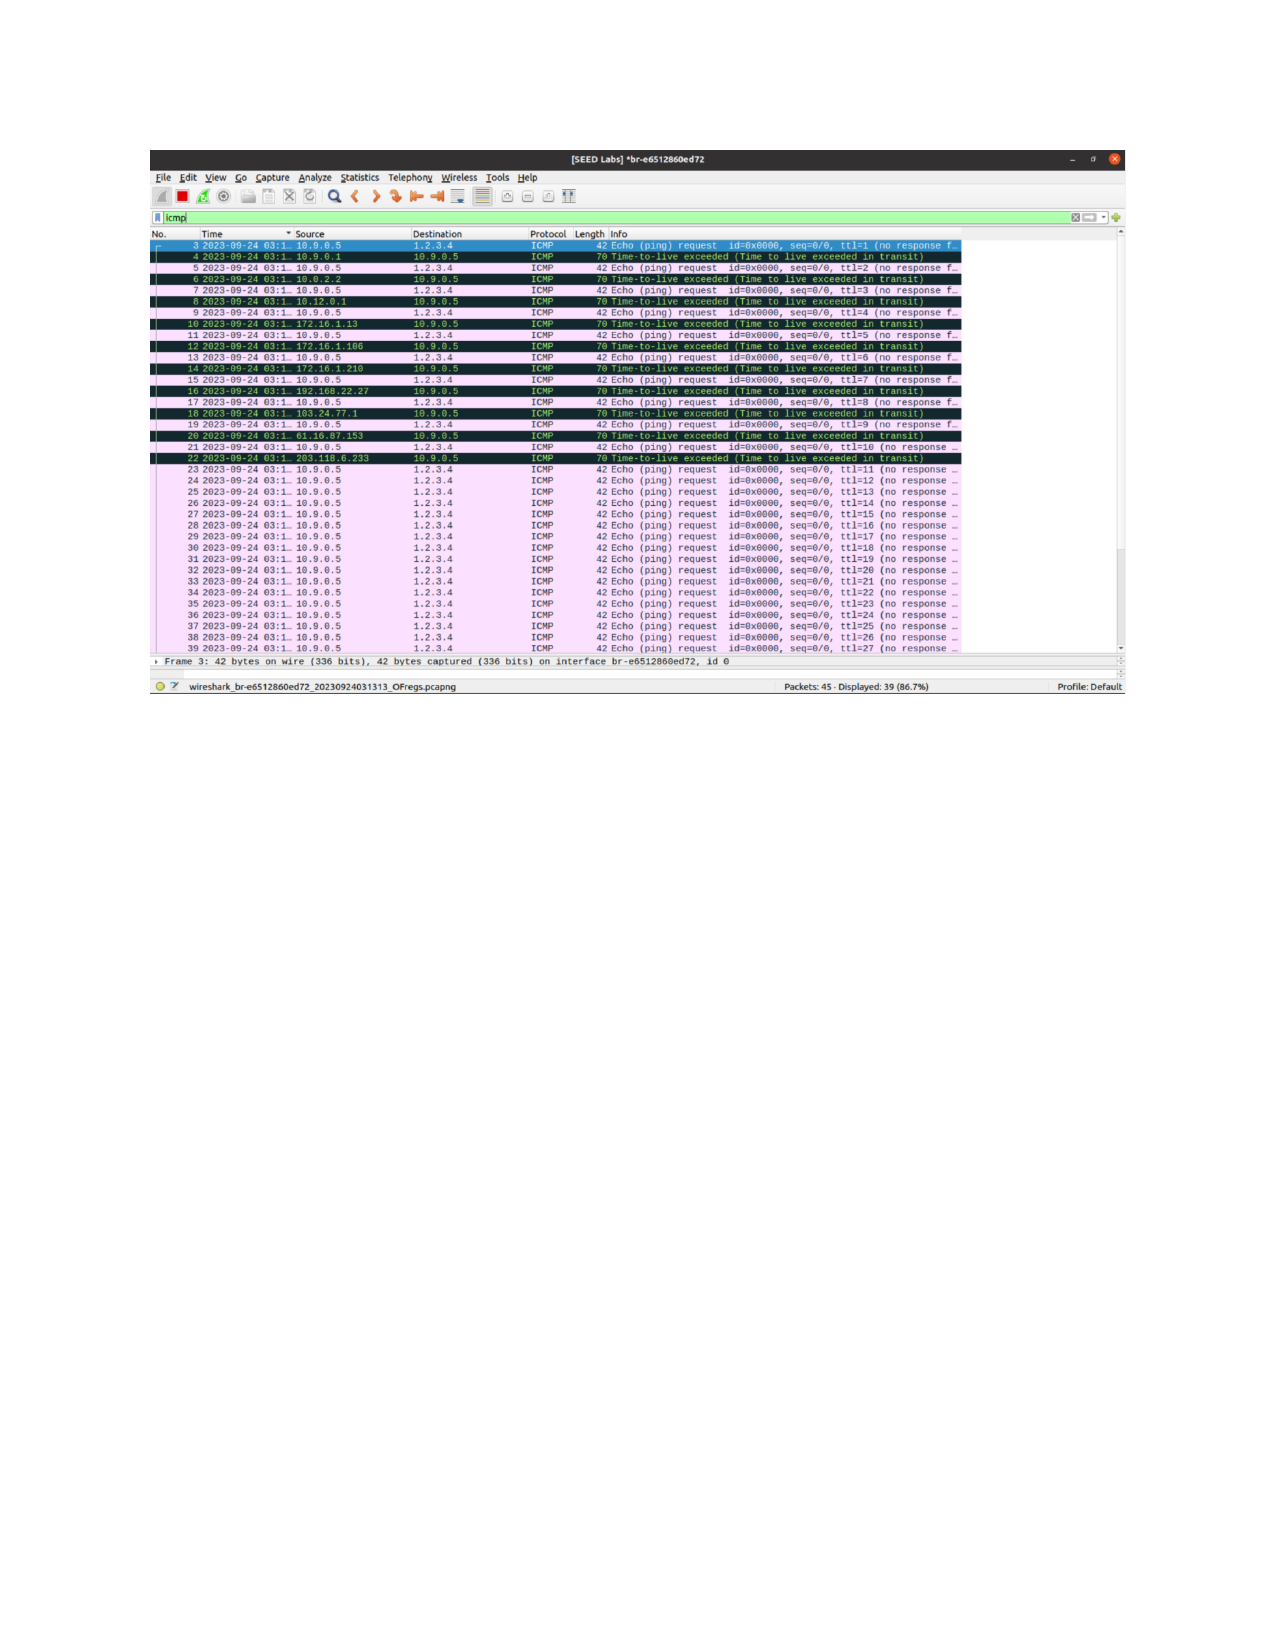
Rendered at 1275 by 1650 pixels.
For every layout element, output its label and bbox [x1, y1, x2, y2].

picture [150, 150, 1125, 694]
